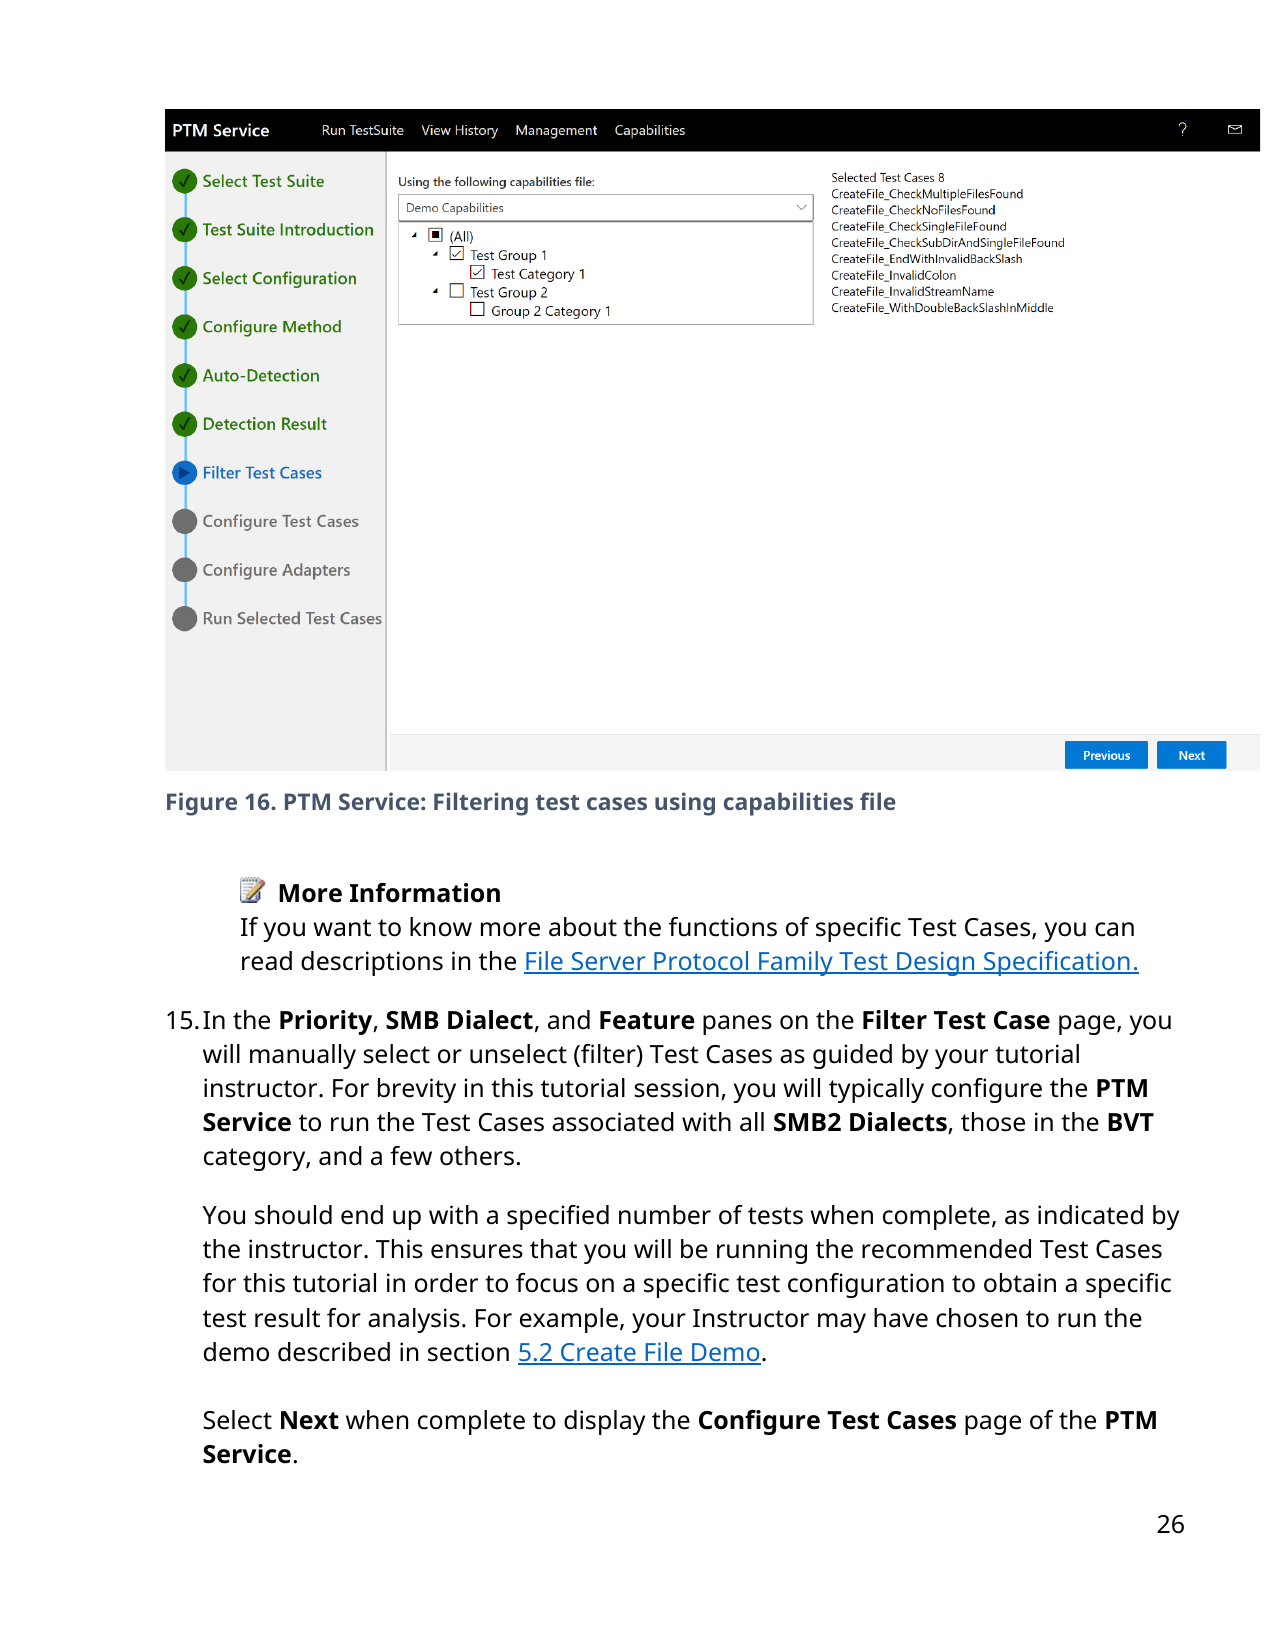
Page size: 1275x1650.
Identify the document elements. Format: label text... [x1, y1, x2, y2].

picture [165, 109, 1261, 771]
list You should end up with a specified number of tests when complete, as indicated by the instructor. This ensures that you will be running the recommended Test Cases for this tutorial in order to focus on a specific test configuration to obtain a specific test result for analysis. For example, your Instructor may have chosen to run the demo described in section 5.2 Create File Demo. [202, 1198, 1185, 1368]
text If you want to know more about the functions of specific Test Cases, you can read descriptions in the File Server Protocol Family Test Design Specification. [240, 909, 1185, 978]
list In the Priority, SMB Dialect, and Feature panes on the Filter Test Case page, you will manually select or unselect (filter) Test Cases as guided by your tutorial instructor. For brevity in this tutorial session, you will typically configure the PTM Service to run the Test Cases associated with all SMB2 Dialects, those in the BVT category, and a few others. [165, 1003, 1185, 1173]
picture [240, 877, 278, 903]
list Select Next when complete to display the Configure Test Cases page of the PTM Service. [202, 1402, 1185, 1471]
text More Information [240, 876, 1185, 909]
